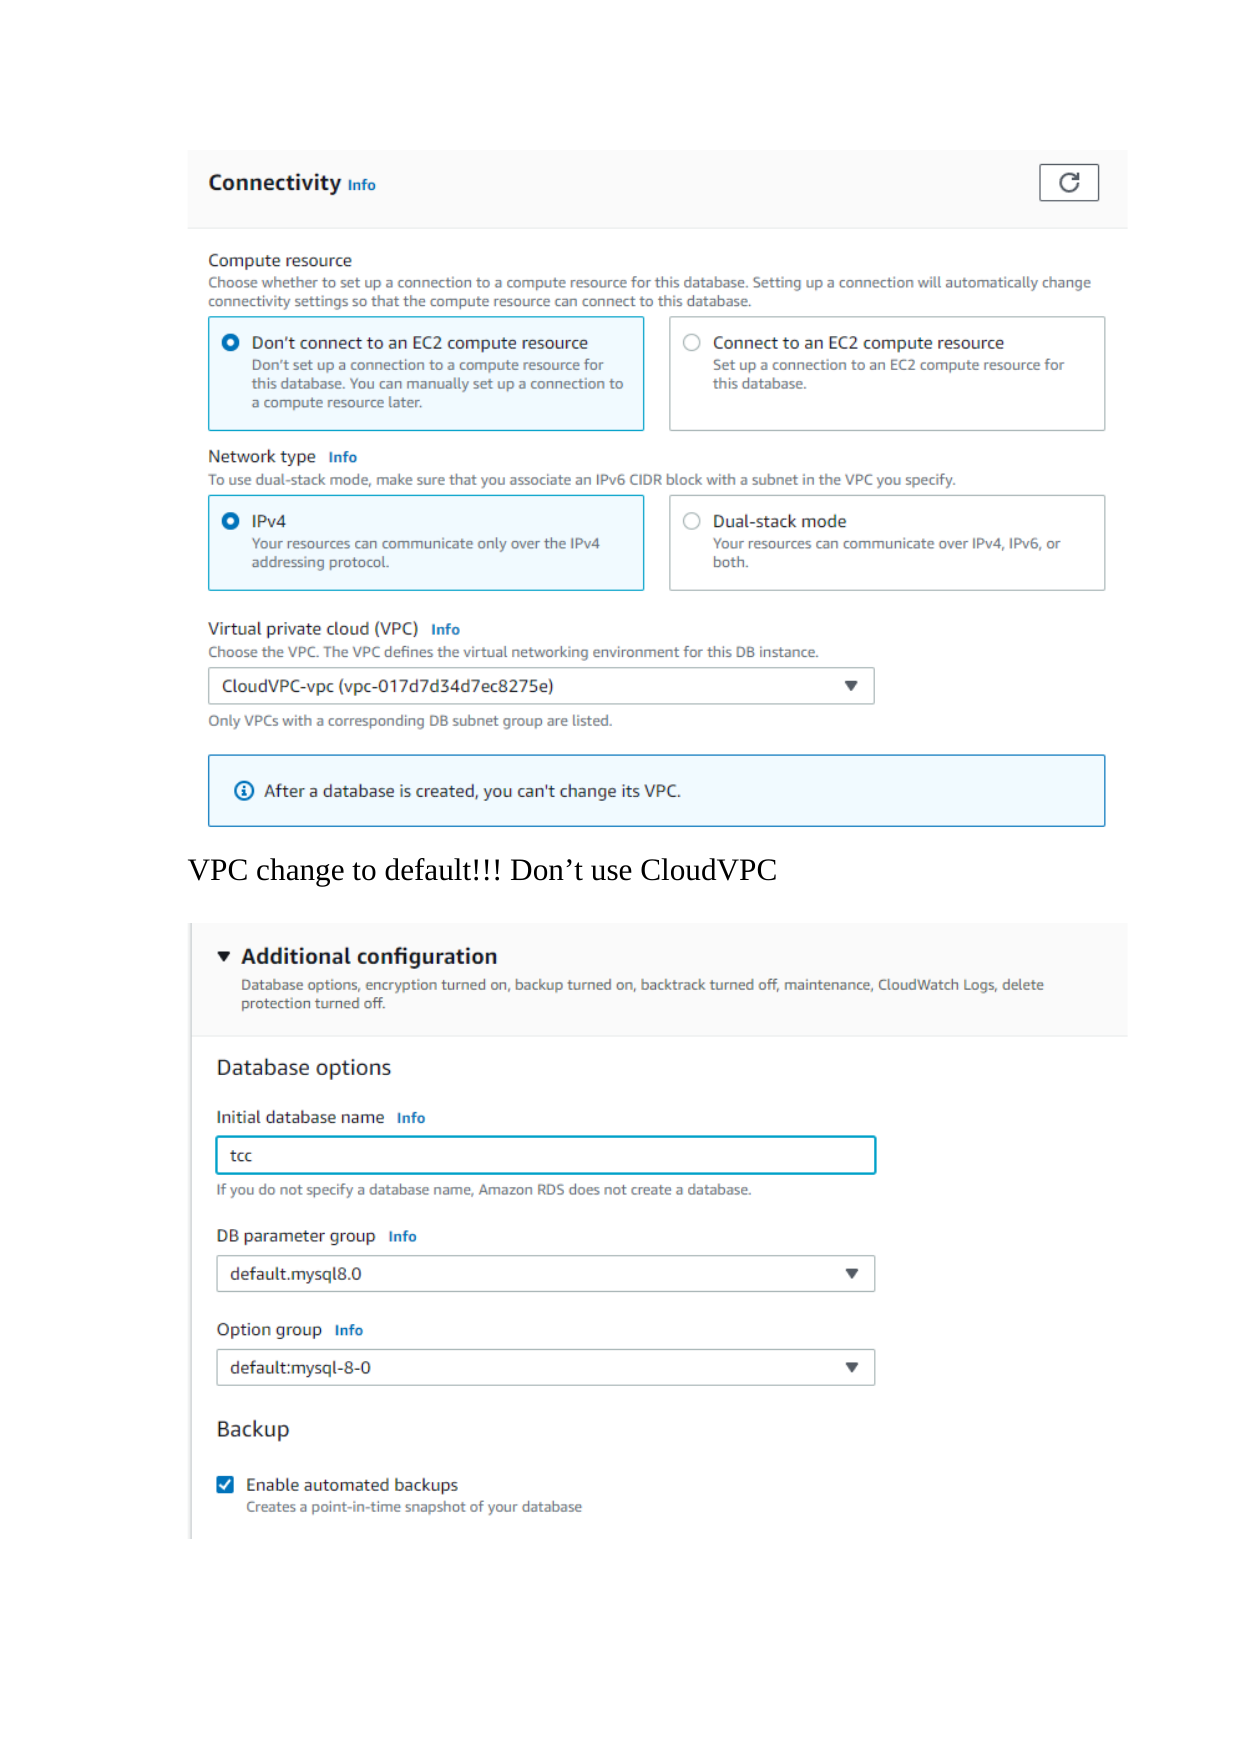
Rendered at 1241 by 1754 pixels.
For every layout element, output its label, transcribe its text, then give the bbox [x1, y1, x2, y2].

picture [187, 923, 1128, 1539]
picture [187, 150, 1128, 852]
text VPC change to default!!! Don’t use CloudVPC [187, 852, 1053, 887]
